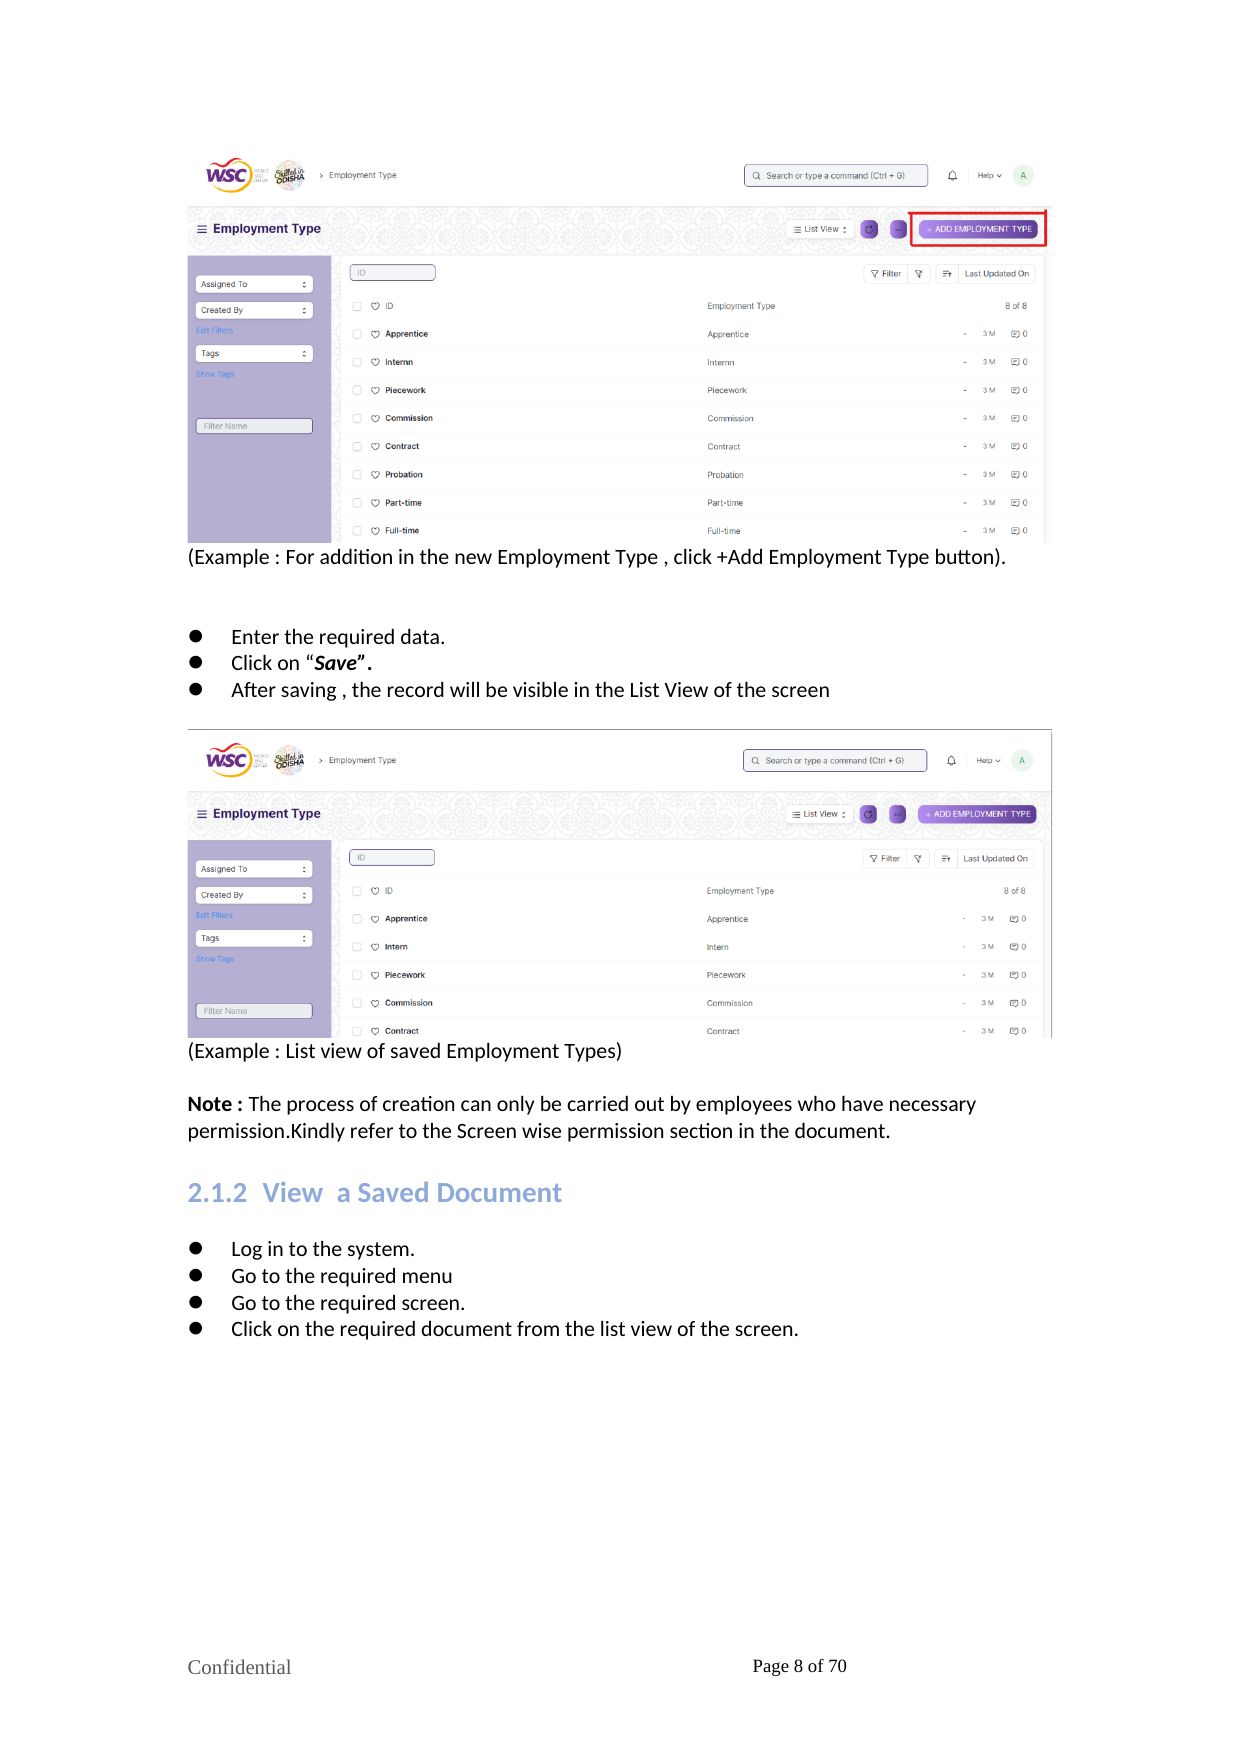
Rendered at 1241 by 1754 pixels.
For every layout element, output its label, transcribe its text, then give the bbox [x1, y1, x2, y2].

list Enter the required data. [187, 623, 1053, 649]
list Log in to the system. [187, 1235, 1053, 1262]
text (Example : List view of saved Employment Types) [187, 1038, 1053, 1064]
subtitle View a Saved Document [187, 1174, 1053, 1210]
list Go to the required screen. [187, 1289, 1053, 1315]
picture [187, 729, 1053, 1038]
list Go to the required menu [187, 1262, 1053, 1289]
list Click on “Save”. [187, 649, 1053, 676]
text (Example : For addition in the new Employment Type , click +Add Employment Type button). [187, 543, 1053, 569]
list After saving , the record will be visible in the List View of the screen [187, 676, 1053, 703]
list Click on the required document from the list view of the screen. [187, 1315, 1053, 1342]
text Note : The process of creation can only be carried out by employees who have necessary permission.Kindly refer to the Screen wise permission section in the document. [187, 1091, 1053, 1144]
picture [187, 150, 1052, 543]
